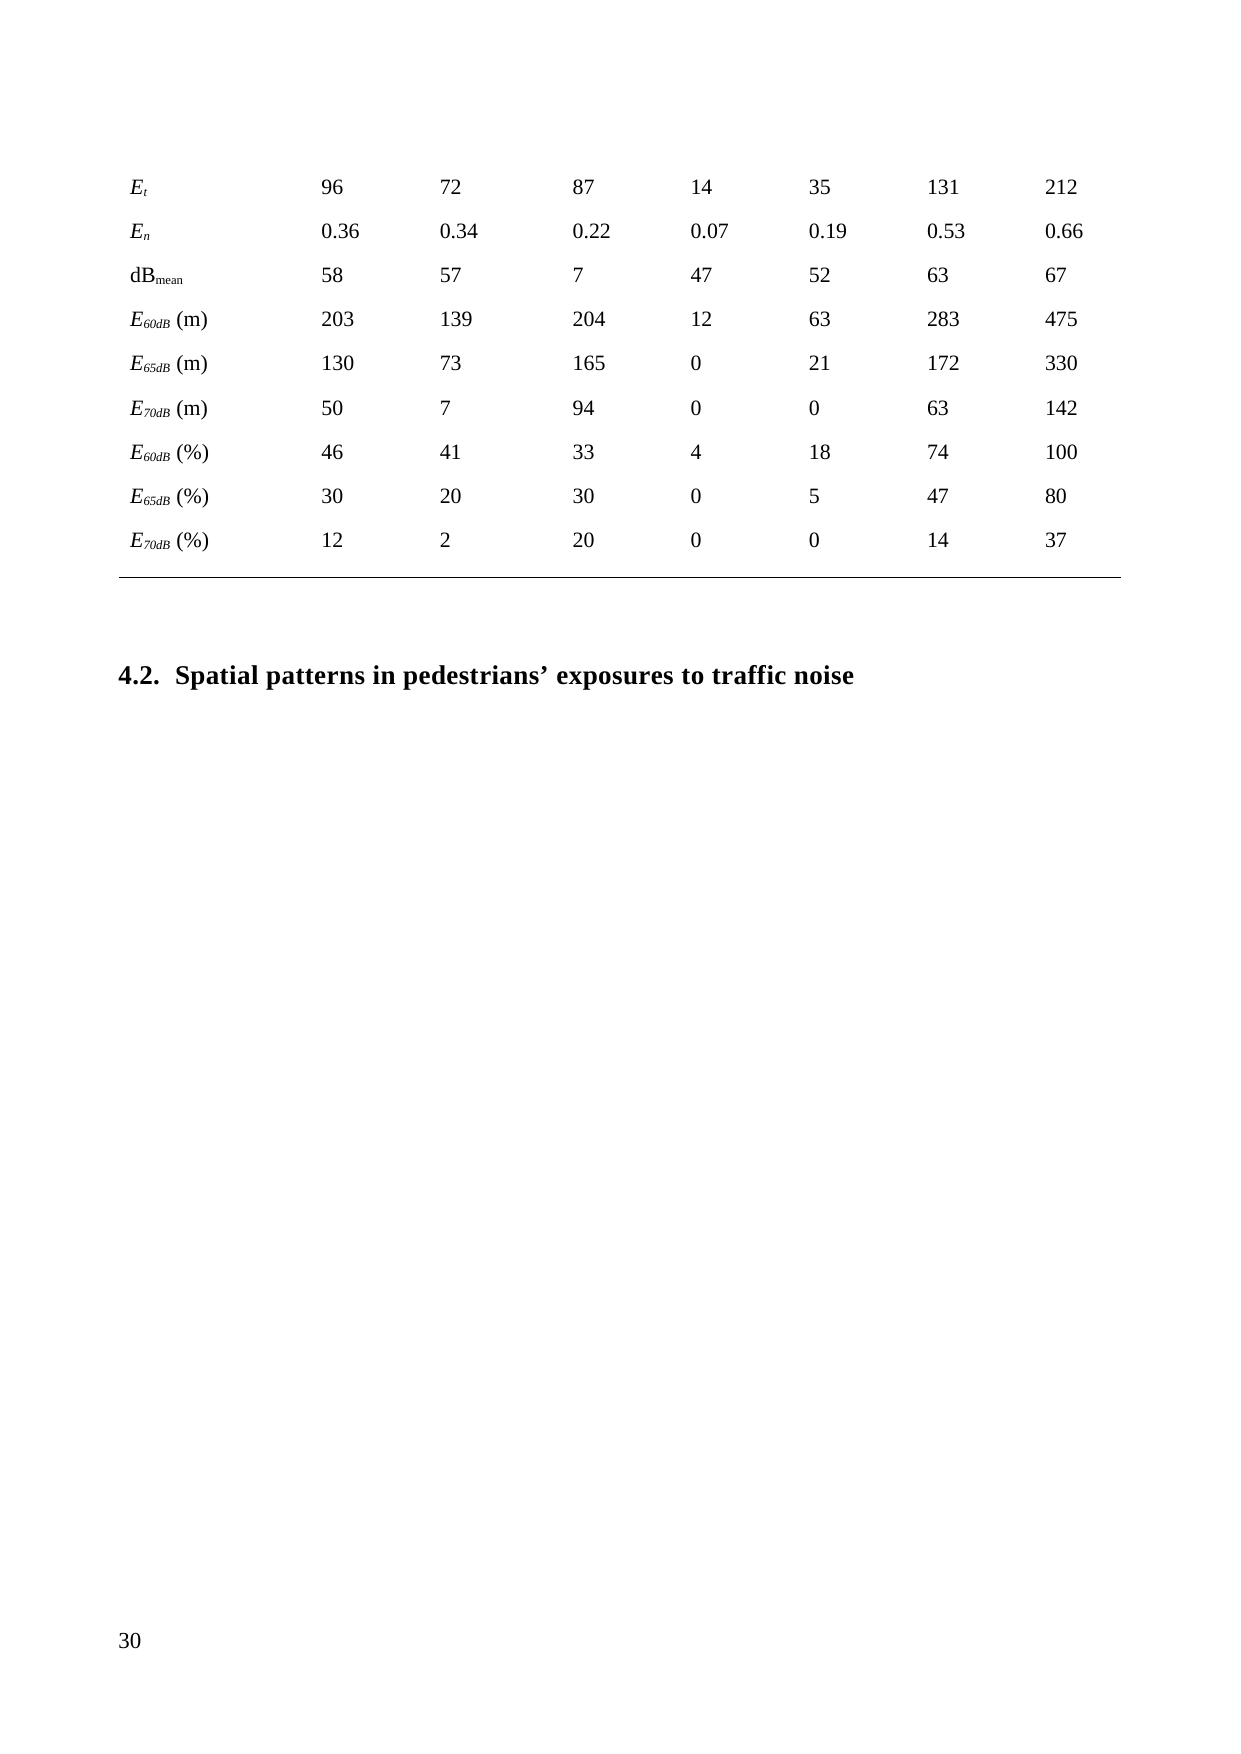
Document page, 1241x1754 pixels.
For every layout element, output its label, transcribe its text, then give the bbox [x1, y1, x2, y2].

table_cell 12 [680, 290, 797, 333]
table_cell 4 [680, 422, 797, 465]
table_cell E70dB (%) [119, 510, 309, 577]
table_cell Et [119, 149, 309, 200]
table_cell 0 [680, 466, 797, 509]
table_cell 0.36 [311, 201, 428, 244]
table_cell 14 [680, 149, 797, 200]
table_cell 14 [916, 510, 1033, 577]
table_cell 47 [916, 466, 1033, 509]
table_cell 20 [429, 466, 561, 509]
table_cell 94 [562, 378, 679, 421]
table_cell 58 [311, 245, 428, 288]
table_cell 73 [429, 334, 561, 377]
table_cell 63 [916, 378, 1033, 421]
table_cell 74 [916, 422, 1033, 465]
table_cell 12 [311, 510, 428, 577]
table_cell 41 [429, 422, 561, 465]
table_cell 80 [1034, 466, 1121, 509]
table_cell 30 [311, 466, 428, 509]
table_cell dBmean [119, 245, 309, 288]
table_cell 2 [429, 510, 561, 577]
table_cell 212 [1034, 149, 1121, 200]
table_cell 72 [429, 149, 561, 200]
table_cell 130 [311, 334, 428, 377]
table_cell 50 [311, 378, 428, 421]
table_cell 47 [680, 245, 797, 288]
table_cell 20 [562, 510, 679, 577]
table_cell 0.22 [562, 201, 679, 244]
table_cell 57 [429, 245, 561, 288]
table_cell 203 [311, 290, 428, 333]
table_cell E70dB (m) [119, 378, 309, 421]
table_cell 0 [798, 510, 915, 577]
table_cell 204 [562, 290, 679, 333]
table_cell 63 [798, 290, 915, 333]
subtitle Spatial patterns in pedestrians’ exposures to traffic noise [118, 659, 1122, 690]
table_cell 139 [429, 290, 561, 333]
table_cell 7 [562, 245, 679, 288]
table_cell 87 [562, 149, 679, 200]
table_cell 0.66 [1034, 201, 1121, 244]
table_cell E65dB (%) [119, 466, 309, 509]
table_cell 172 [916, 334, 1033, 377]
table_cell 0 [680, 378, 797, 421]
table_cell E65dB (m) [119, 334, 309, 377]
table_cell 0.34 [429, 201, 561, 244]
table_cell 283 [916, 290, 1033, 333]
table_cell 52 [798, 245, 915, 288]
table_cell 21 [798, 334, 915, 377]
table_cell 475 [1034, 290, 1121, 333]
table_cell E60dB (m) [119, 290, 309, 333]
table_cell 46 [311, 422, 428, 465]
table_cell 0 [798, 378, 915, 421]
table_cell 142 [1034, 378, 1121, 421]
table_cell 35 [798, 149, 915, 200]
table_cell 0 [680, 334, 797, 377]
table_cell 0.19 [798, 201, 915, 244]
table_cell 96 [311, 149, 428, 200]
table_cell 33 [562, 422, 679, 465]
table_cell 100 [1034, 422, 1121, 465]
table_cell 30 [562, 466, 679, 509]
table_cell 5 [798, 466, 915, 509]
table_cell 0.53 [916, 201, 1033, 244]
table_cell 18 [798, 422, 915, 465]
table_cell 7 [429, 378, 561, 421]
table_cell 67 [1034, 245, 1121, 288]
table_cell 330 [1034, 334, 1121, 377]
table_cell E60dB (%) [119, 422, 309, 465]
table_cell En [119, 201, 309, 244]
table_cell 63 [916, 245, 1033, 288]
table_cell 0.07 [680, 201, 797, 244]
table_cell 0 [680, 510, 797, 577]
table_cell 165 [562, 334, 679, 377]
table_cell 131 [916, 149, 1033, 200]
table_cell 37 [1034, 510, 1121, 577]
